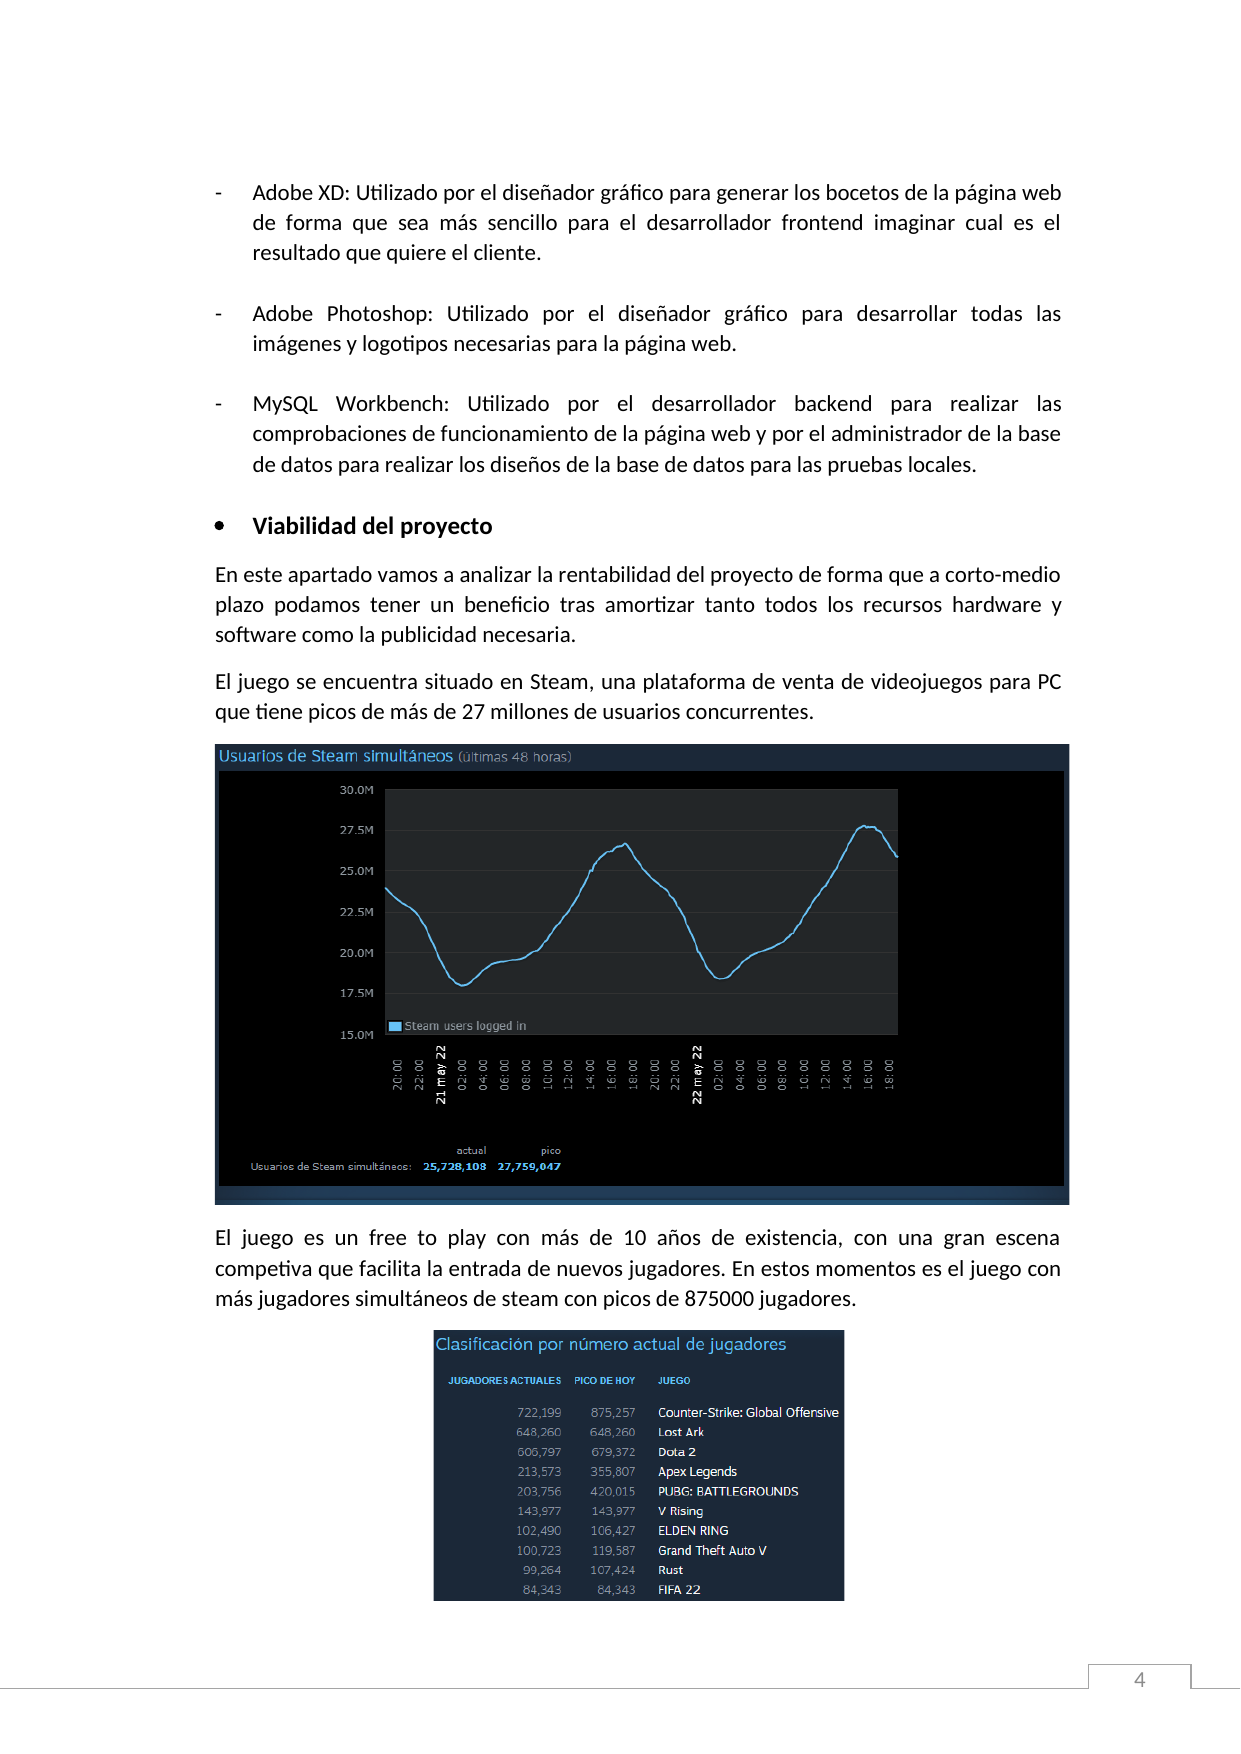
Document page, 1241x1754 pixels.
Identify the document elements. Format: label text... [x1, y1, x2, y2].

text El juego es un free to play con más de 10 años de existencia, con una gran escena competiva que facilita la entrada de nuevos jugadores. En estos momentos es el juego con más jugadores simultáneos de steam con picos de 875000 jugadores. [215, 1223, 1063, 1312]
picture [214, 744, 1070, 1205]
picture [433, 1330, 845, 1601]
list Adobe XD: Utilizado por el diseñador gráfico para generar los bocetos de la página web de forma que sea más sencillo para el desarrollador frontend imaginar cual es el resultado que quiere el cliente. [215, 178, 1063, 266]
list MySQL Workbench: Utilizado por el desarrollador backend para realizar las comprobaciones de funcionamiento de la página web y por el administrador de la base de datos para realizar los diseños de la base de datos para las pruebas locales. [215, 389, 1063, 478]
list Viabilidad del proyecto [215, 510, 1063, 541]
list Adobe Photoshop: Utilizado por el diseñador gráfico para desarrollar todas las imágenes y logotipos necesarias para la página web. [215, 299, 1063, 357]
text El juego se encuentra situado en Steam, una plataforma de venta de videojuegos para PC que tiene picos de más de 27 millones de usuarios concurrentes. [215, 667, 1063, 725]
text En este apartado vamos a analizar la rentabilidad del proyecto de forma que a corto-medio plazo podamos tener un beneficio tras amortizar tanto todos los recursos hardware y software como la publicidad necesaria. [215, 560, 1063, 648]
